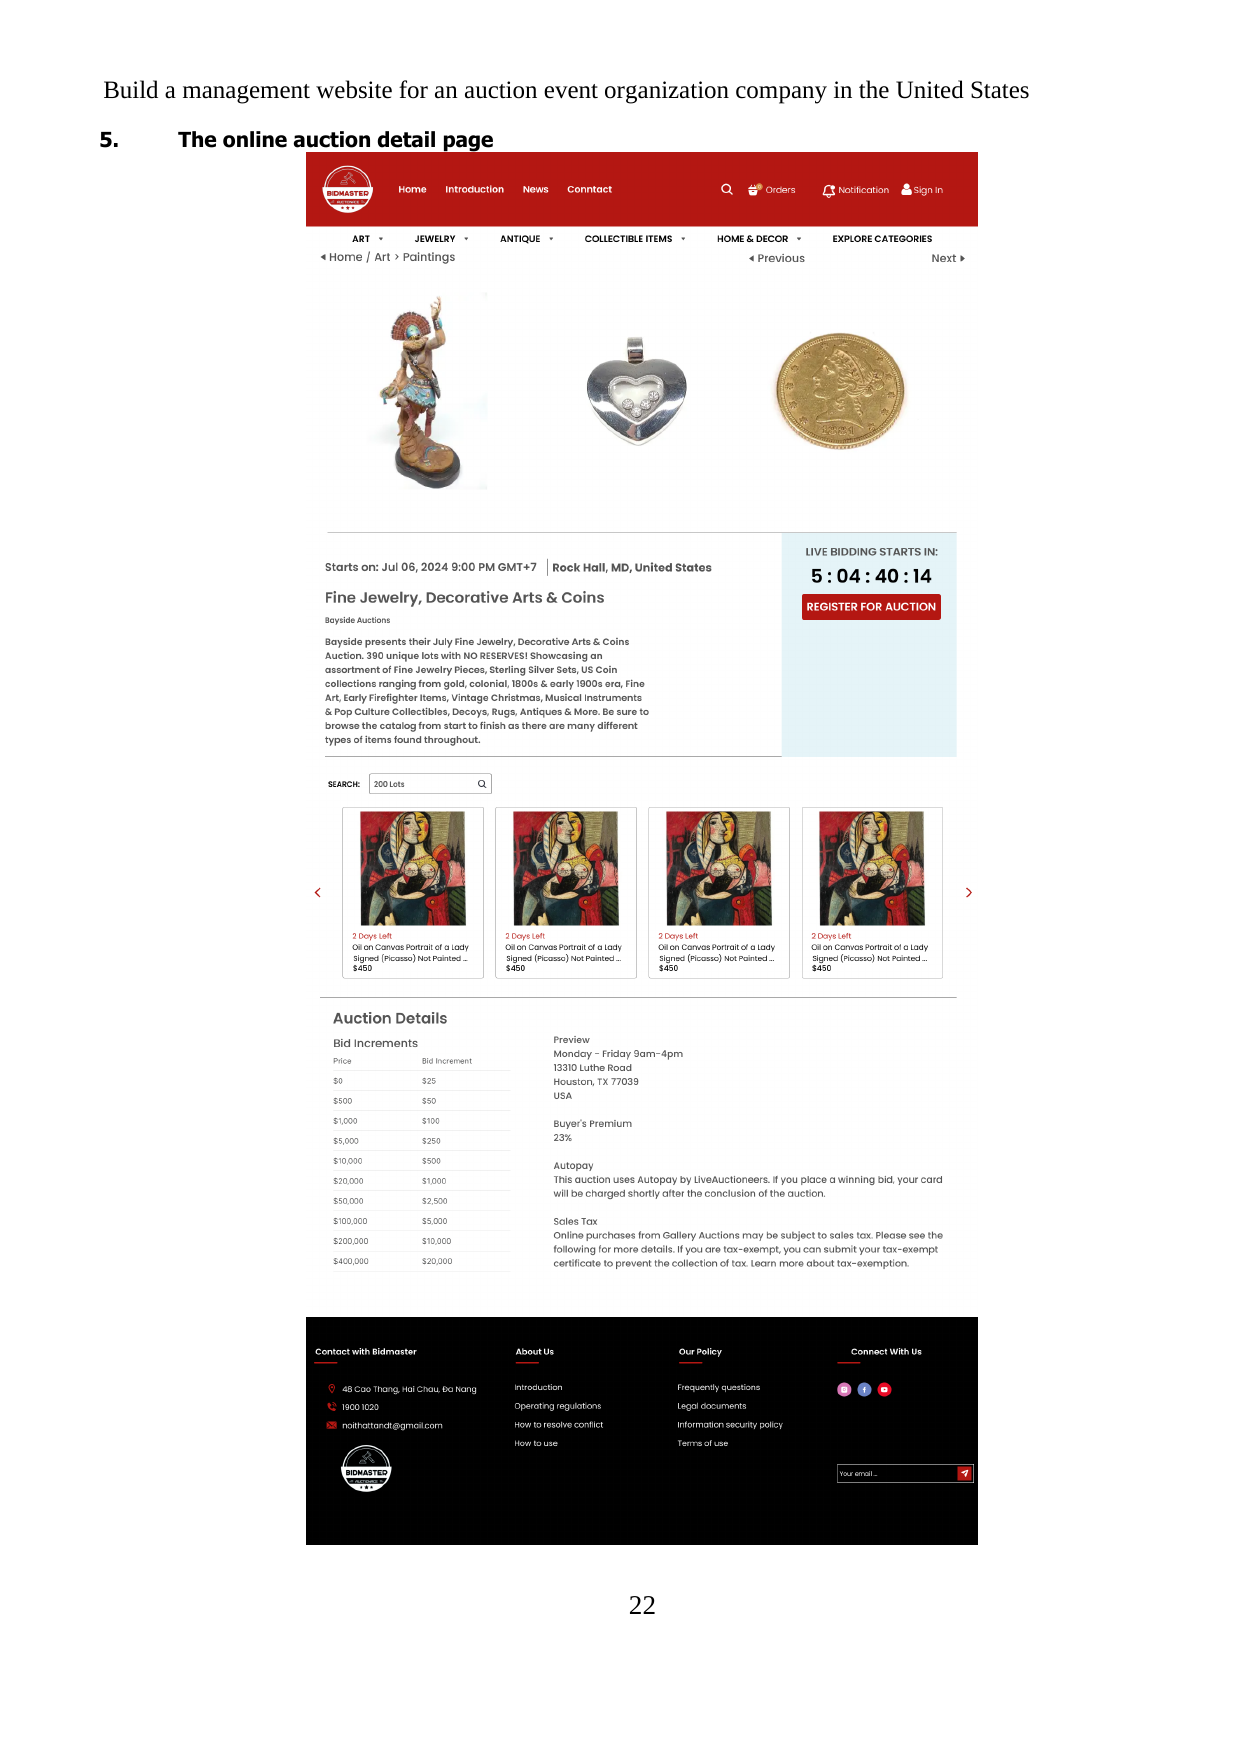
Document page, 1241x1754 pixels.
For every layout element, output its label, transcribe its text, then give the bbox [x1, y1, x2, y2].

picture [306, 152, 978, 1545]
subtitle The online auction detail page [99, 127, 1181, 152]
